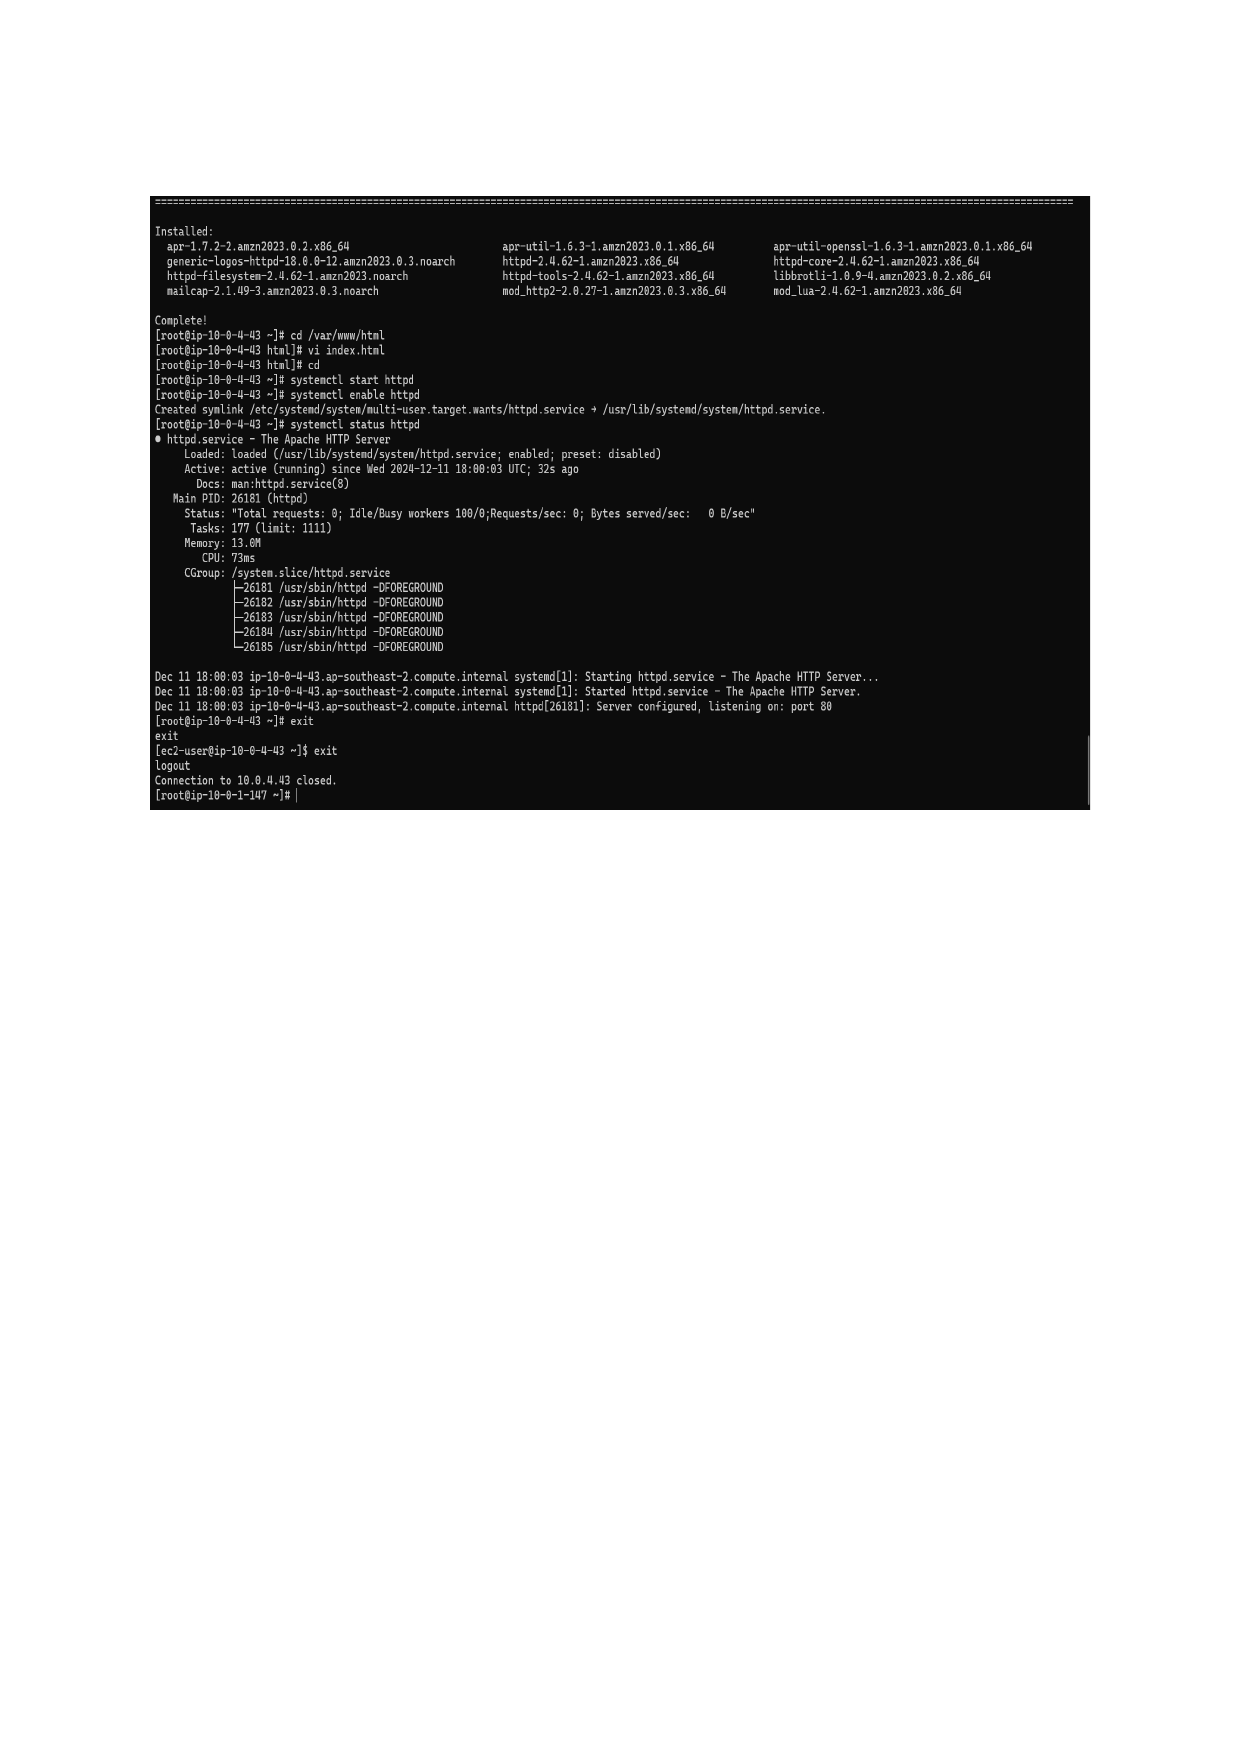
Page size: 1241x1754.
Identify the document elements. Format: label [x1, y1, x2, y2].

picture [150, 196, 1091, 810]
